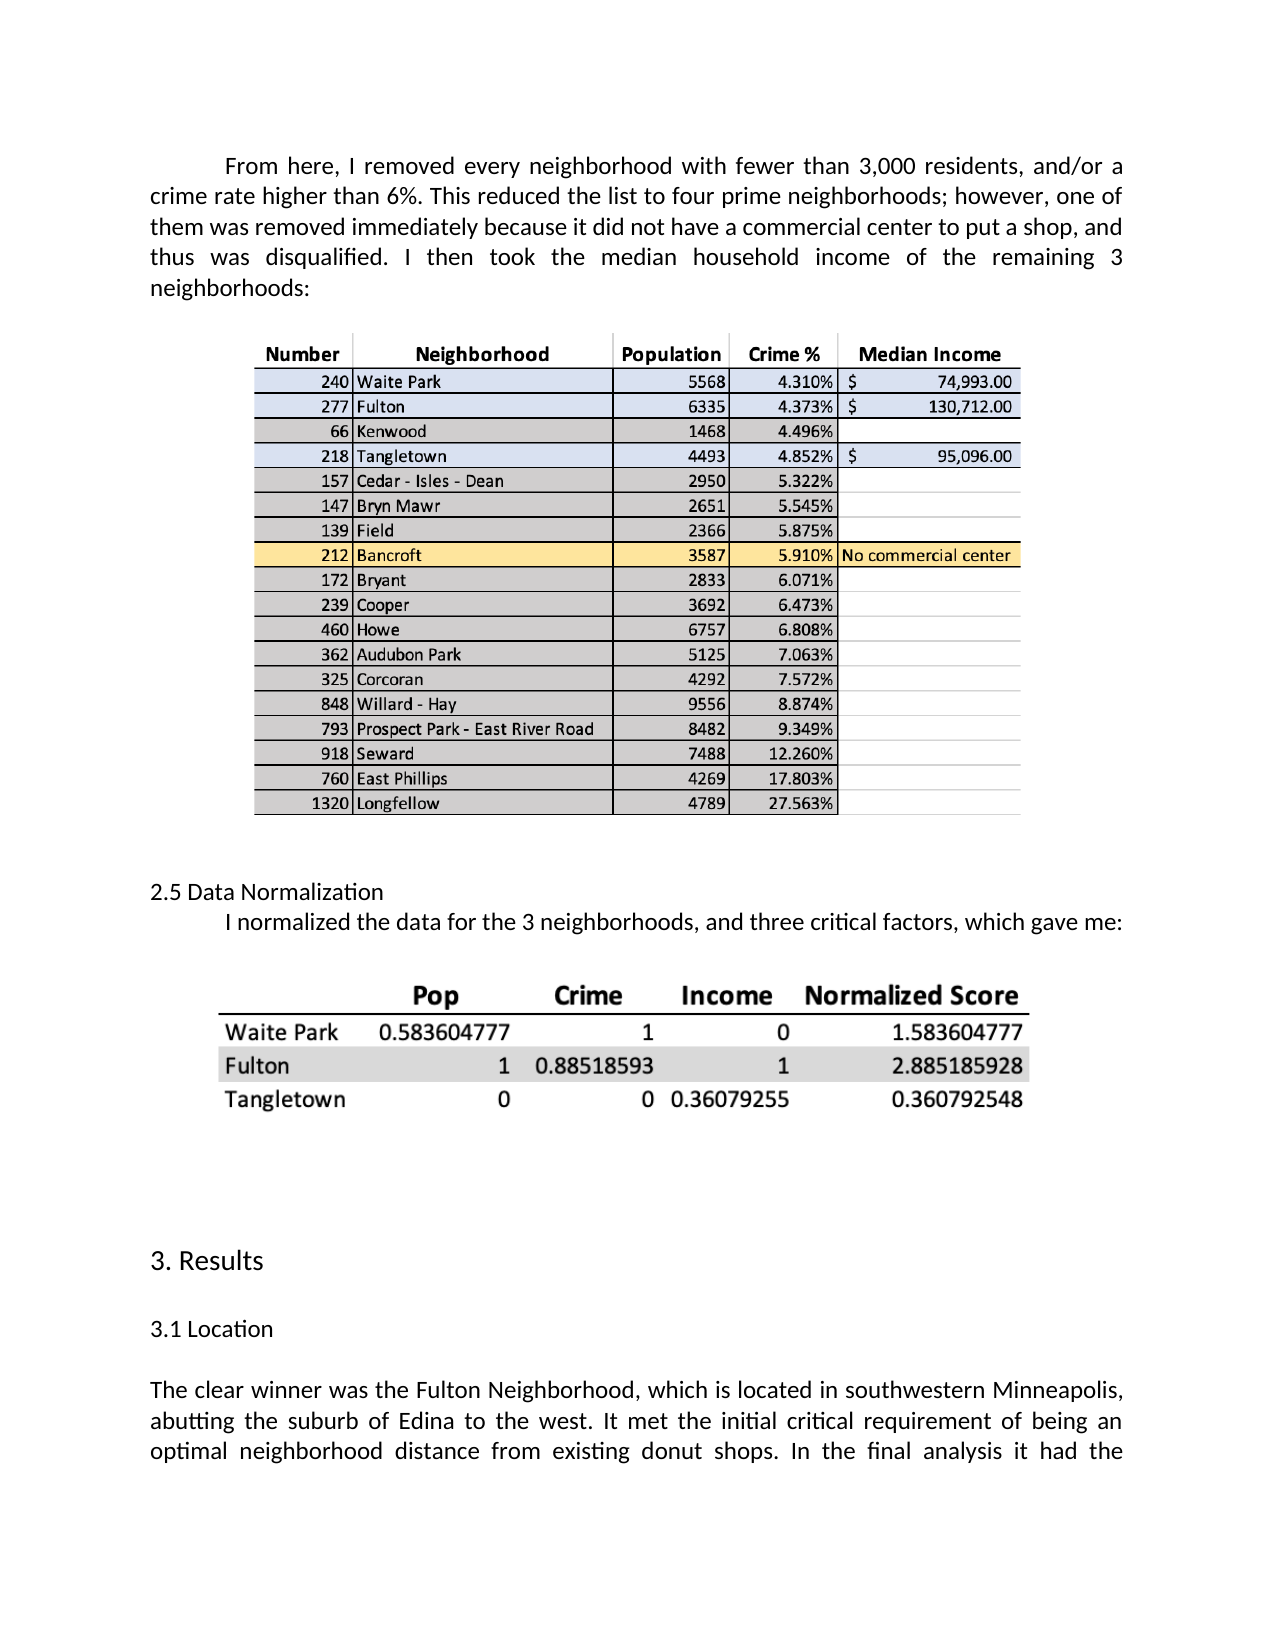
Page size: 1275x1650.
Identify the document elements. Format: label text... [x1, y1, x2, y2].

text I normalized the data for the 3 neighborhoods, and three critical factors, which gave me: [150, 906, 1125, 937]
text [150, 1374, 1125, 1466]
text 3.1 Location [150, 1313, 1125, 1344]
text 2.5 Data Normalization [150, 876, 1125, 906]
picture [206, 967, 1069, 1151]
text From here, I removed every neighborhood with fewer than 3,000 residents, and/or a crime rate higher than 6%. This reduced the list to four prime neighborhoods; however, one of them was removed immediately because it did not have a commercial center to put a shop, and thus was disqualified. I then took the median household income of the remaining 3 neighborhoods: [150, 150, 1125, 303]
picture [254, 333, 1021, 815]
text 3. Results [150, 1242, 1125, 1278]
